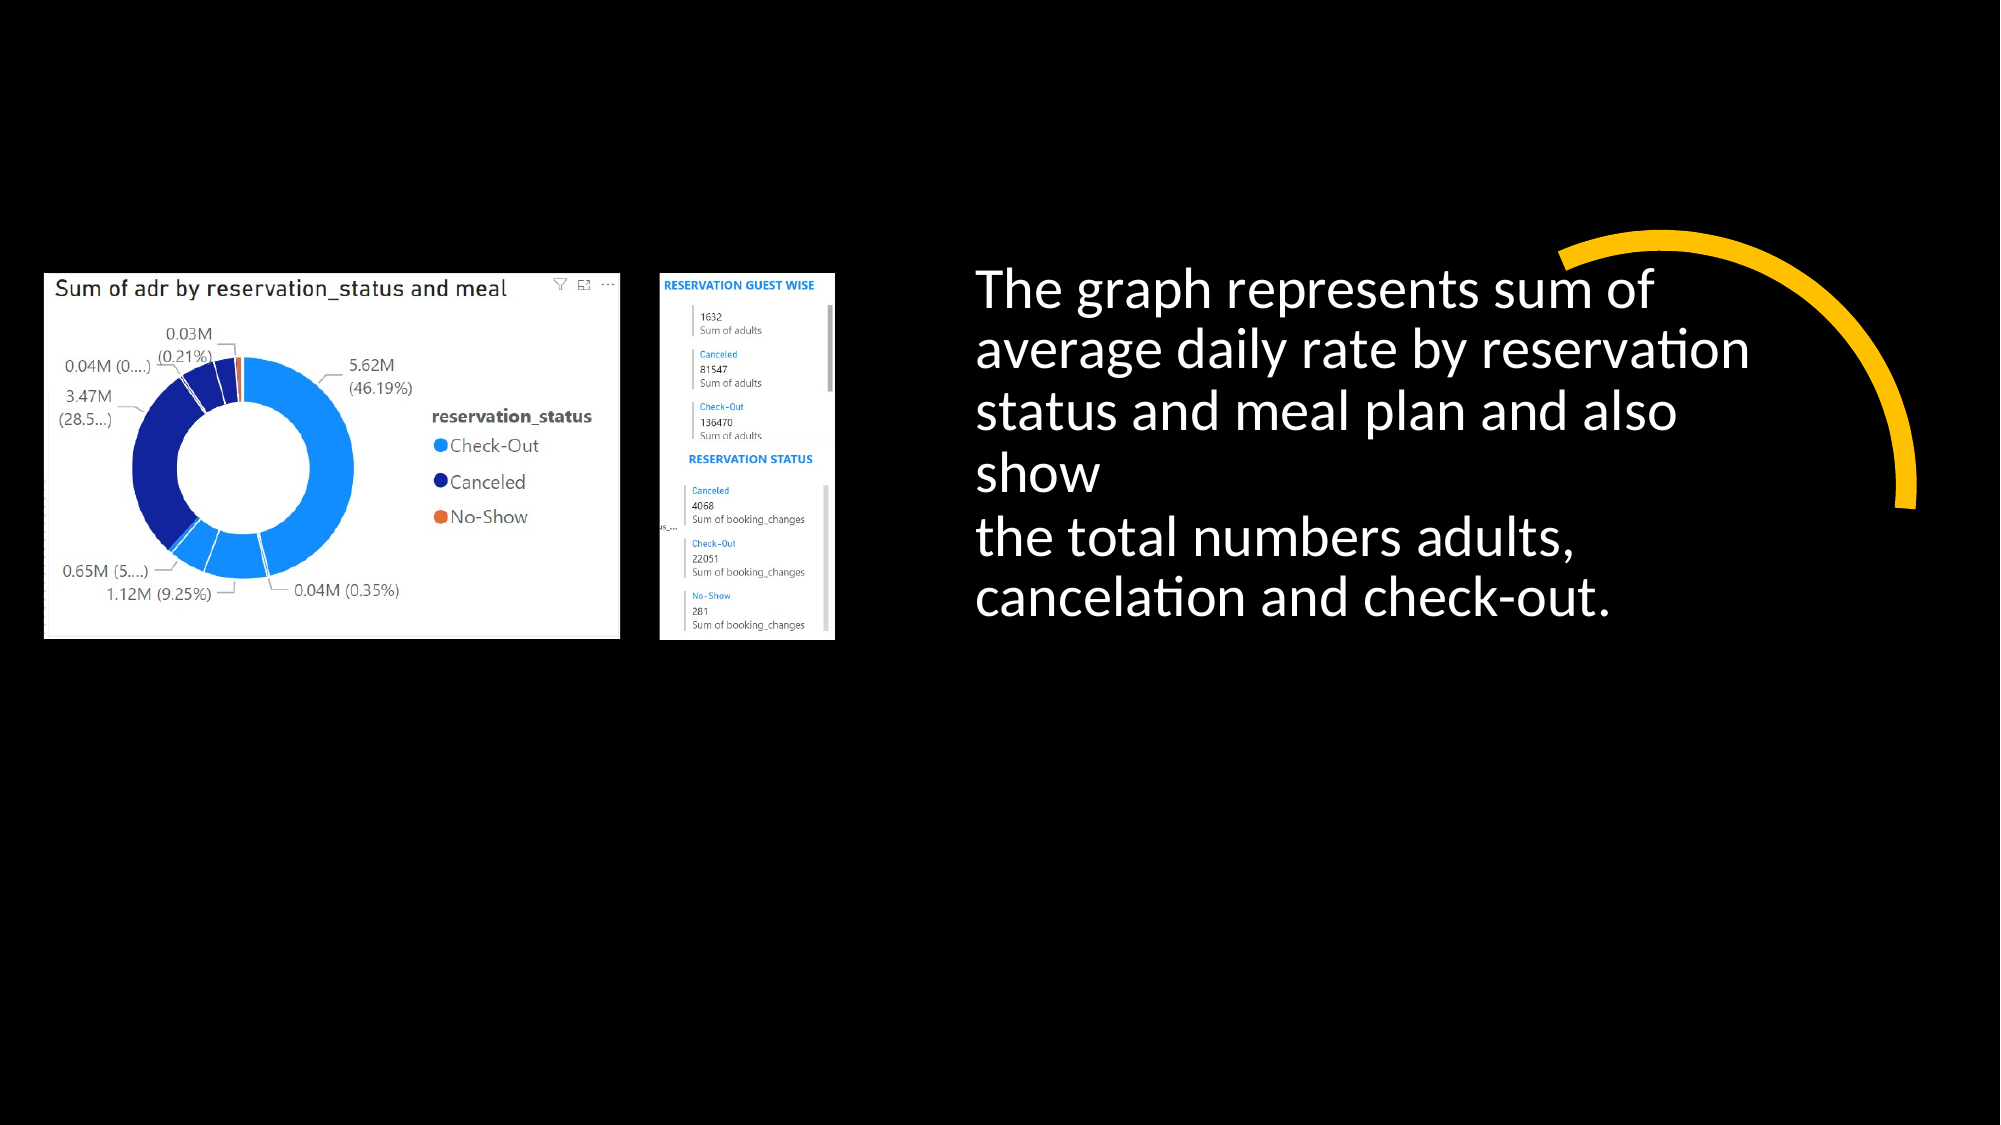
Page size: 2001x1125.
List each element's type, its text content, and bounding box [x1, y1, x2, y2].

picture [659, 273, 835, 640]
text the total numbers adults, cancelation and check-out. [975, 507, 1861, 631]
picture [43, 273, 621, 639]
subtitle The graph represents sum of average daily rate by reservation status and meal plan and also show [975, 259, 1816, 507]
